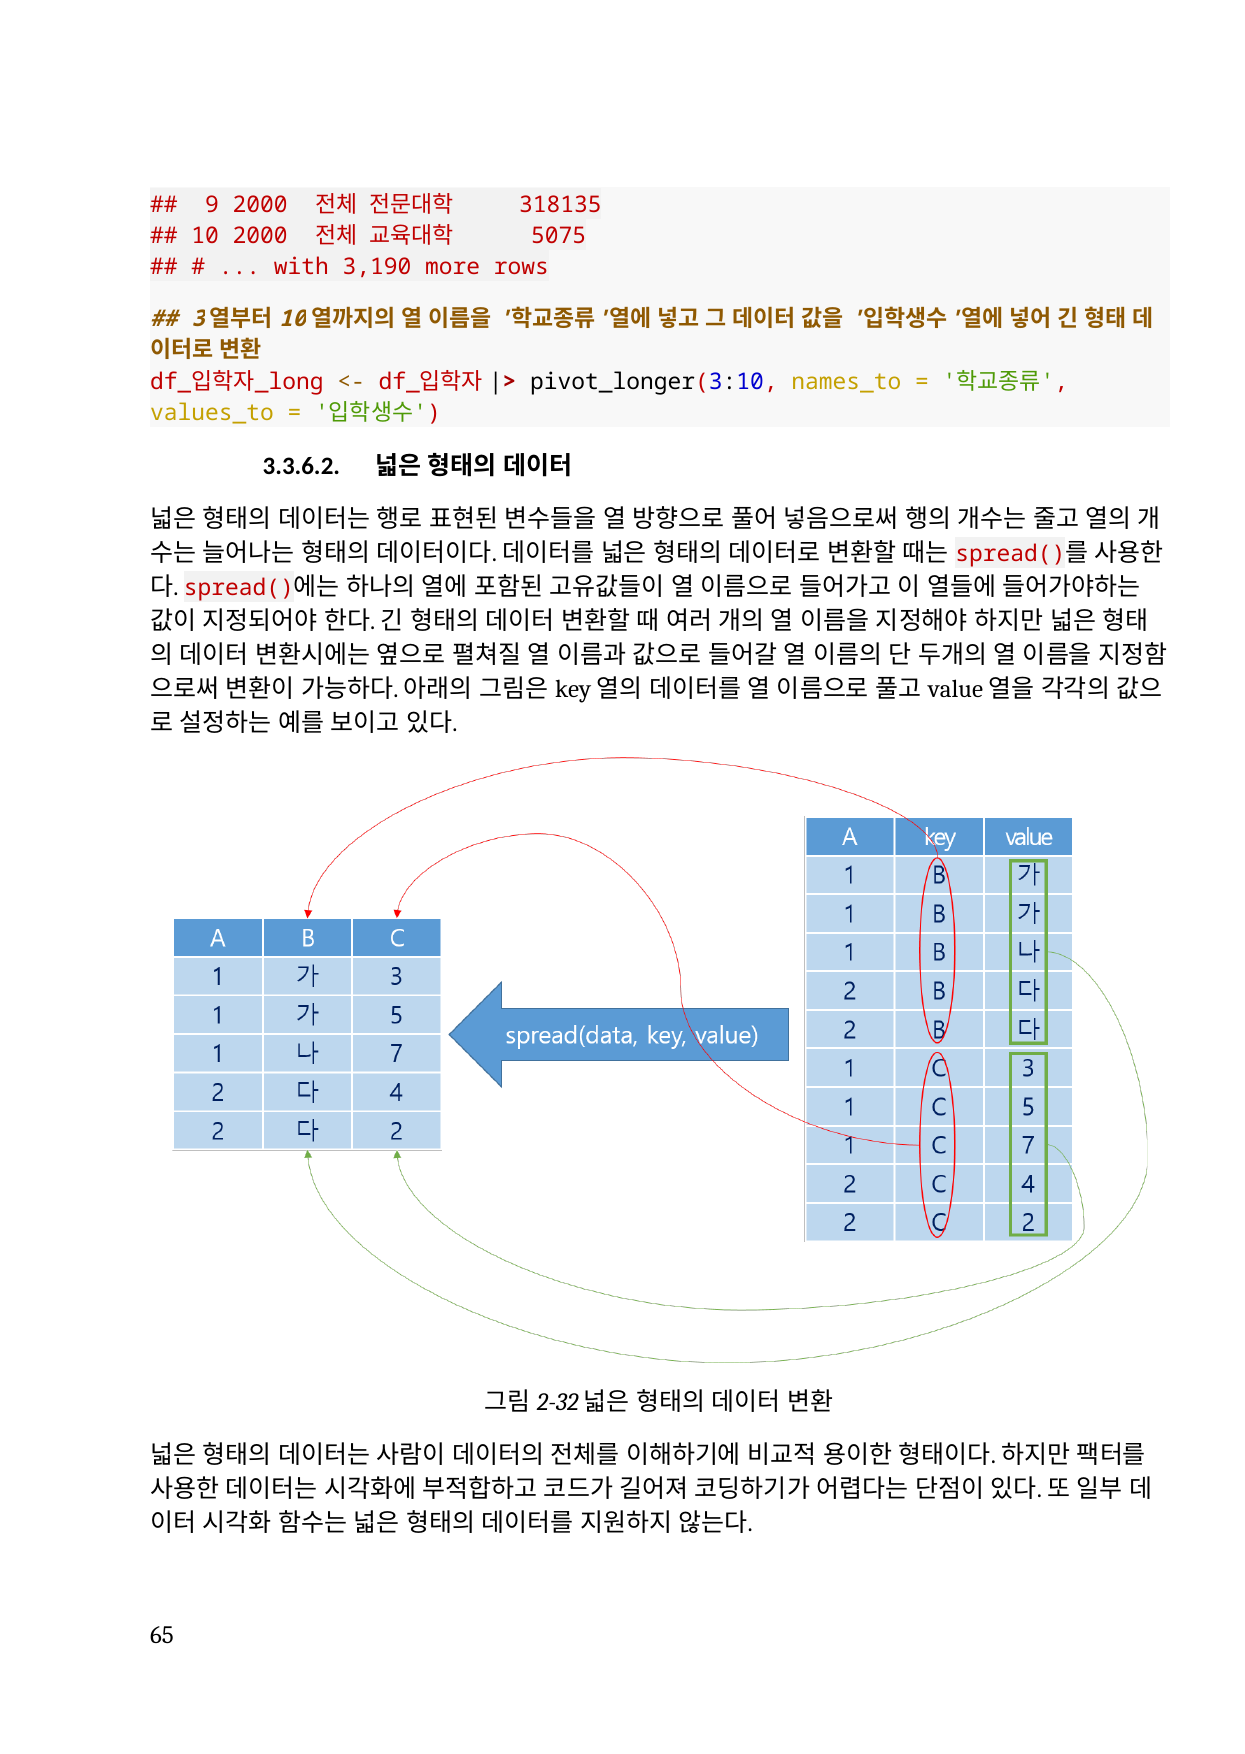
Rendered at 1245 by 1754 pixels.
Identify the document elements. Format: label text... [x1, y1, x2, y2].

text 넓은 형태의 데이터는 사람이 데이터의 전체를 이해하기에 비교적 용이한 형태이다. 하지만 팩터를 사용한 데이터는 시각화에 부적합하고 코드가 길어져 코딩하기가 어렵다는 단점이 있다. 또 일부 데이터 시각화 함수는 넓은 형태의 데이터를 지원하지 않는다. [150, 1436, 1170, 1538]
picture [172, 757, 1148, 1363]
subtitle 넓은 형태의 데이터 [262, 448, 1170, 482]
text 그림 2-32 넓은 형태의 데이터 변환 [150, 1383, 1170, 1418]
text ## 3열부터 10열까지의 열 이름을 '학교종류'열에 넣고 그 데이터 값을 '입학생수'열에 넣어 긴 형태 데이터로 변환 df_입학자_long <- df_입학자 |> pivot_longer(3:10, names_to = '학교종류', values_to = '입학생수') [150, 302, 1170, 427]
text 넓은 형태의 데이터는 행로 표현된 변수들을 열 방향으로 풀어 넣음으로써 행의 개수는 줄고 열의 개수는 늘어나는 형태의 데이터이다. 데이터를 넓은 형태의 데이터로 변환할 때는 spread()를 사용한다. spread()에는 하나의 열에 포함된 고유값들이 열 이름으로 들어가고 이 열들에 들어가야하는 값이 지정되어야 한다. 긴 형태의 데이터 변환할 때 여러 개의 열 이름을 지정해야 하지만 넓은 형태의 데이터 변환시에는 옆으로 펼쳐질 열 이름과 값으로 들어갈 열 이름의 단 두개의 열 이름을 지정함으로써 변환이 가능하다. 아래의 그림은 key 열의 데이터를 열 이름으로 풀고 value 열을 각각의 값으로 설정하는 예를 보이고 있다. [150, 501, 1170, 739]
